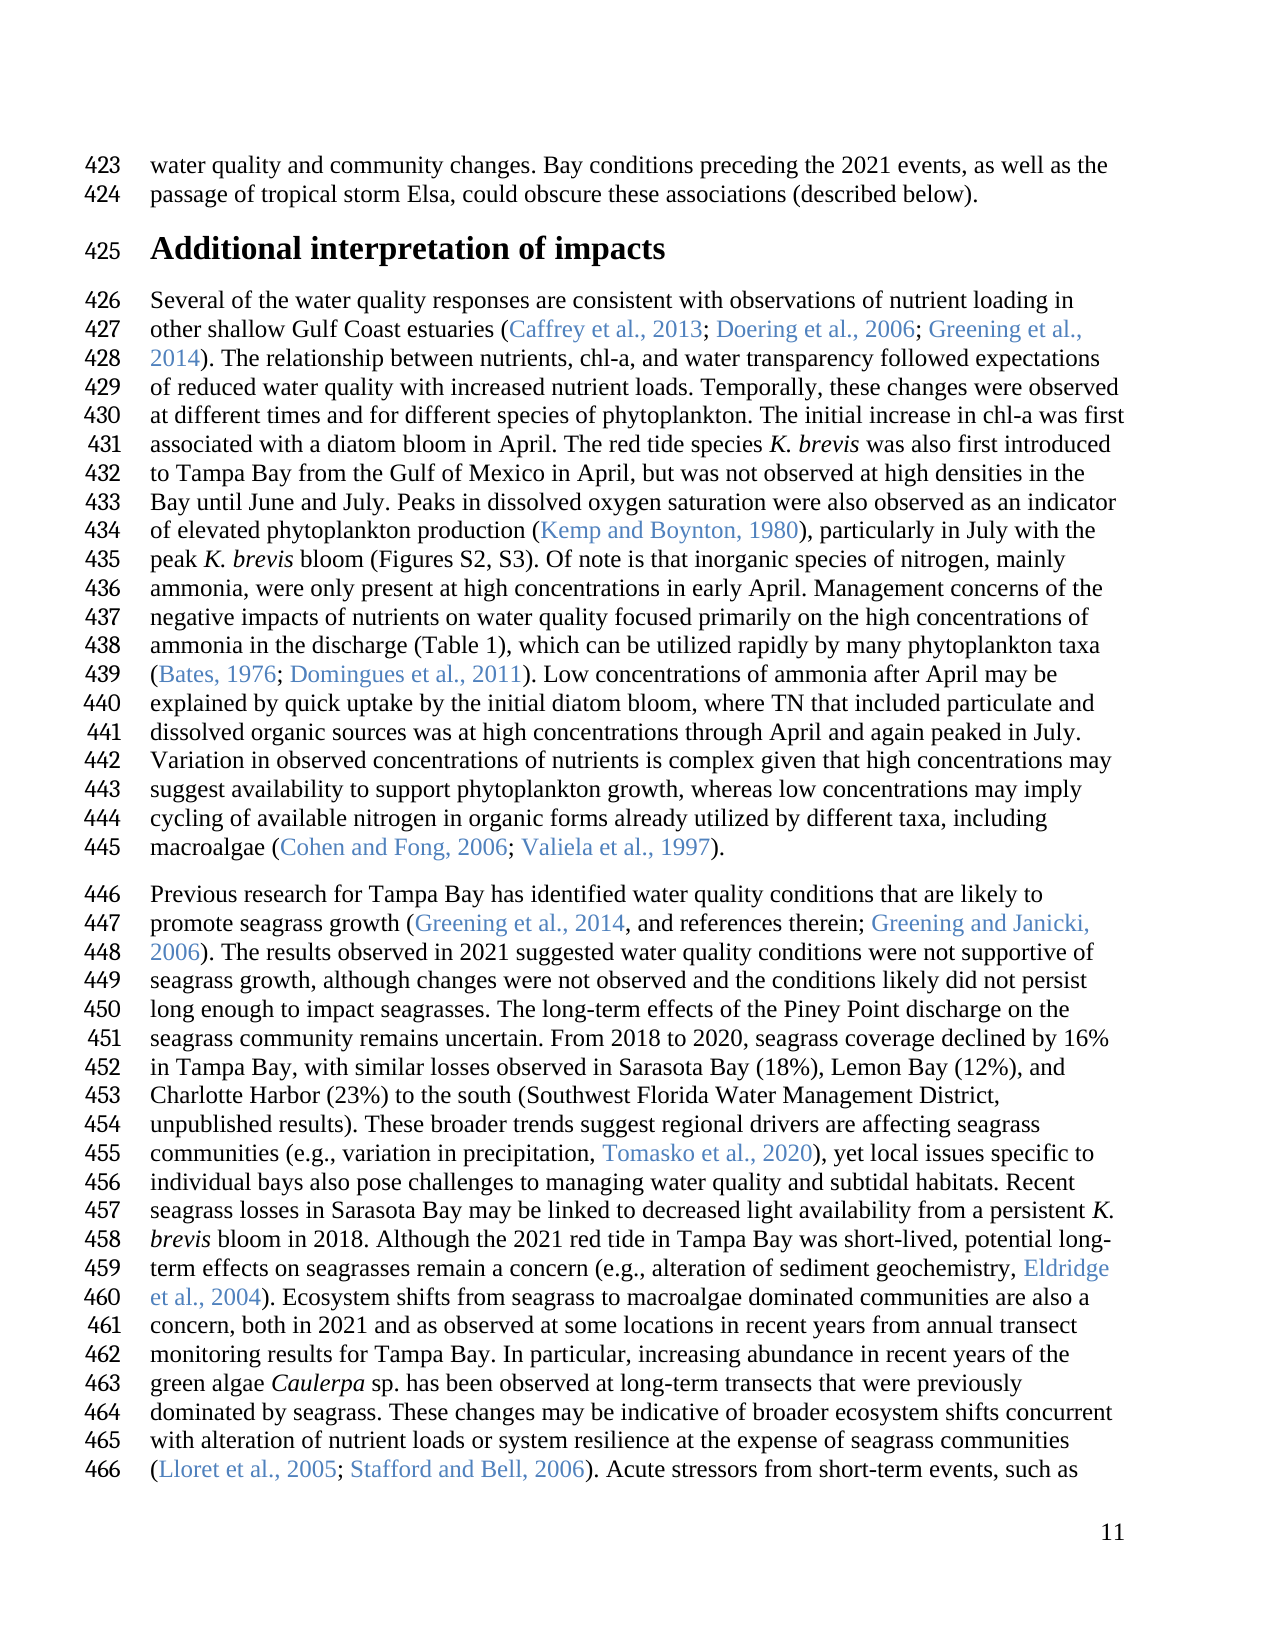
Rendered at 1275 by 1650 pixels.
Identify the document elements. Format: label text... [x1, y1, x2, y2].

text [150, 150, 1125, 207]
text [150, 879, 1125, 1483]
text Several of the water quality responses are consistent with observations of nutrient loading in other shallow Gulf Coast estuaries (Caffrey et al., 2013; Doering et al., 2006; Greening et al., 2014). The relationship between nutrients, chl-a, and water transparency followed expectations of reduced water quality with increased nutrient loads. Temporally, these changes were observed at different times and for different species of phytoplankton. The initial increase in chl-a was first associated with a diatom bloom in April. The red tide species K. brevis was also first introduced to Tampa Bay from the Gulf of Mexico in April, but was not observed at high densities in the Bay until June and July. Peaks in dissolved oxygen saturation were also observed as an indicator of elevated phytoplankton production (Kemp and Boynton, 1980), particularly in July with the peak K. brevis bloom (Figures S2, S3). Of note is that inorganic species of nitrogen, mainly ammonia, were only present at high concentrations in early April. Management concerns of the negative impacts of nutrients on water quality focused primarily on the high concentrations of ammonia in the discharge (Table 1), which can be utilized rapidly by many phytoplankton taxa (Bates, 1976; Domingues et al., 2011). Low concentrations of ammonia after April may be explained by quick uptake by the initial diatom bloom, where TN that included particulate and dissolved organic sources was at high concentrations through April and again peaked in July. Variation in observed concentrations of nutrients is complex given that high concentrations may suggest availability to support phytoplankton growth, whereas low concentrations may imply cycling of available nitrogen in organic forms already utilized by different taxa, including macroalgae (Cohen and Fong, 2006; Valiela et al., 1997). [150, 285, 1125, 860]
subtitle Additional interpretation of impacts [150, 228, 1125, 267]
